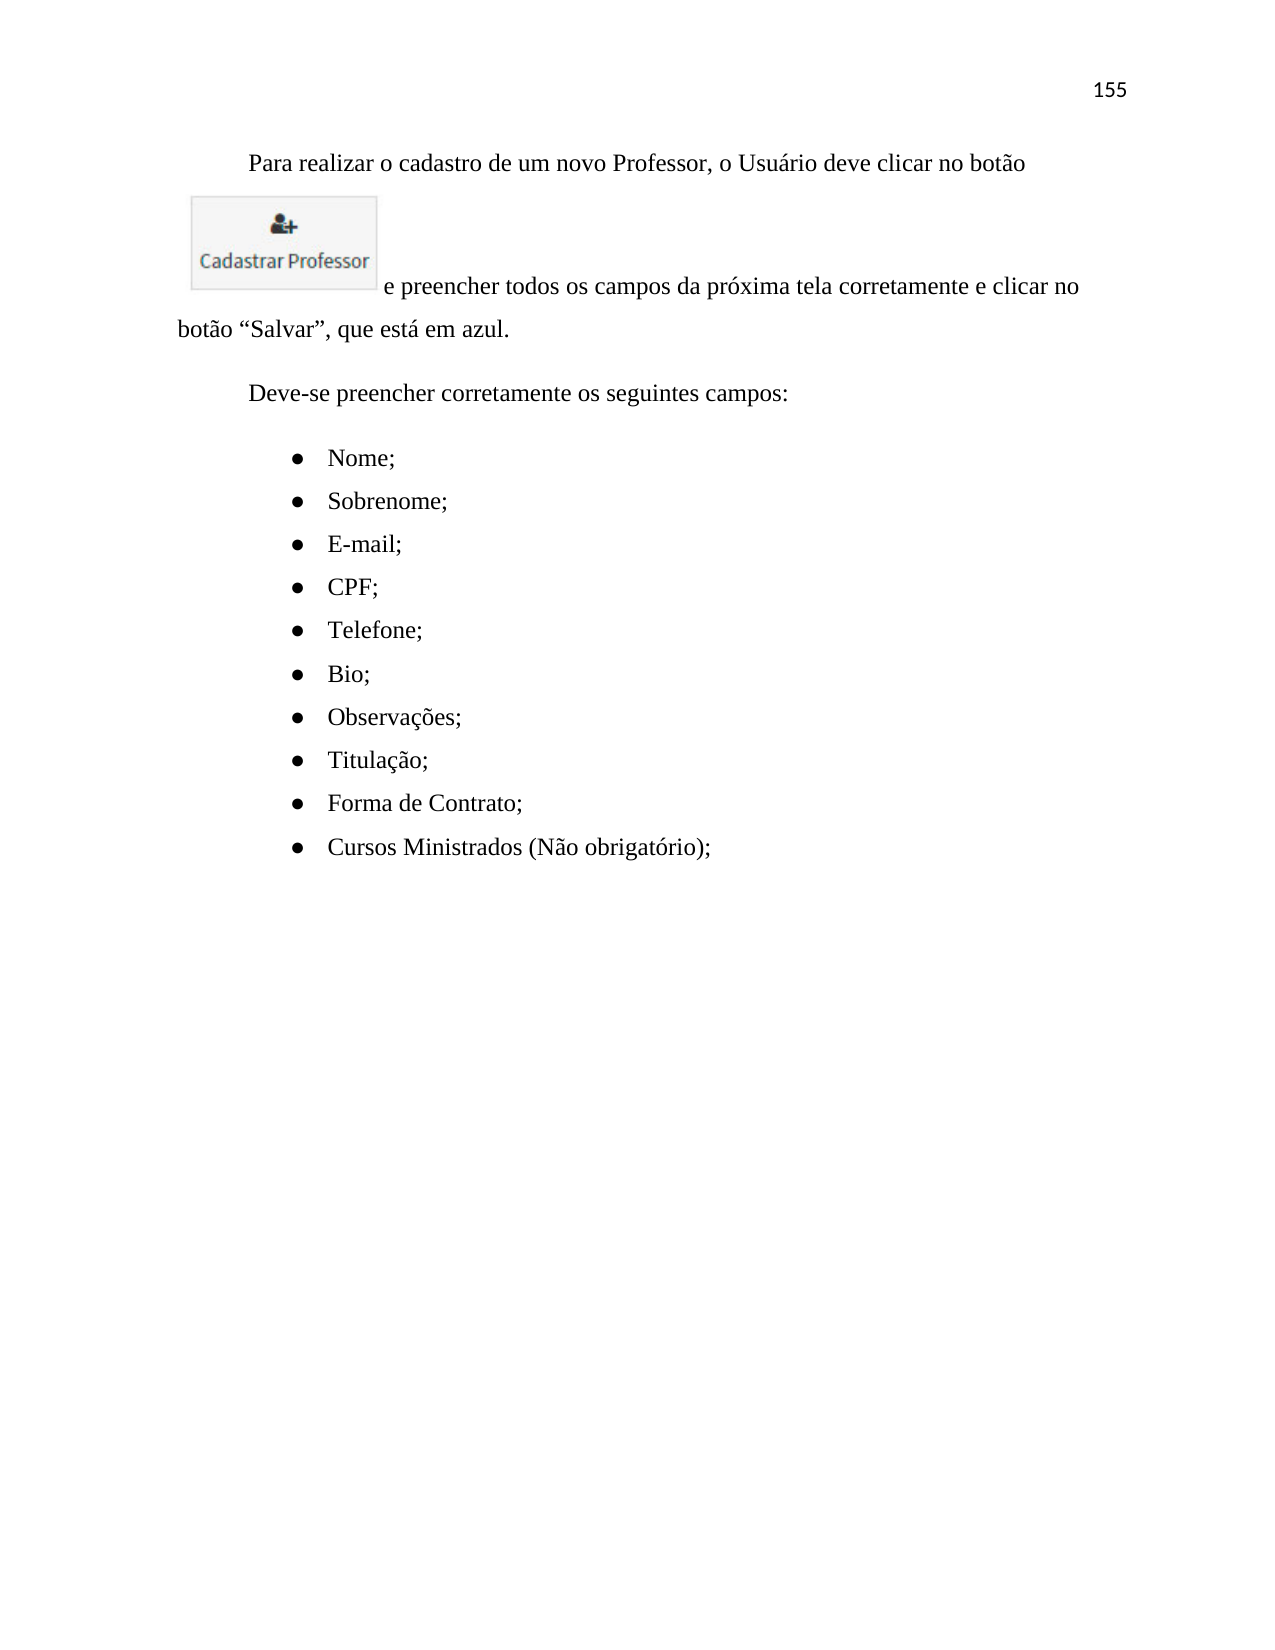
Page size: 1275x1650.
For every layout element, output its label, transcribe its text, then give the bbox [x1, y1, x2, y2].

list CPF; [290, 572, 1127, 601]
list Titulação; [290, 745, 1127, 774]
list Cursos Ministrados (Não obrigatório); [290, 832, 1127, 860]
list Telefone; [290, 615, 1127, 644]
list Observações; [290, 702, 1127, 731]
list Forma de Contrato; [290, 788, 1127, 817]
text Para realizar o cadastro de um novo Professor, o Usuário deve clicar no botãoe preencher todos os campos da próxima tela corretamente e clicar no botão “Salvar”, que está em azul. [177, 148, 1127, 343]
picture [177, 190, 384, 295]
list Sobrenome; [290, 486, 1127, 514]
list Nome; [290, 442, 1127, 471]
text Deve-se preencher corretamente os seguintes campos: [177, 378, 1127, 407]
list E-mail; [290, 529, 1127, 558]
list Bio; [290, 659, 1127, 687]
